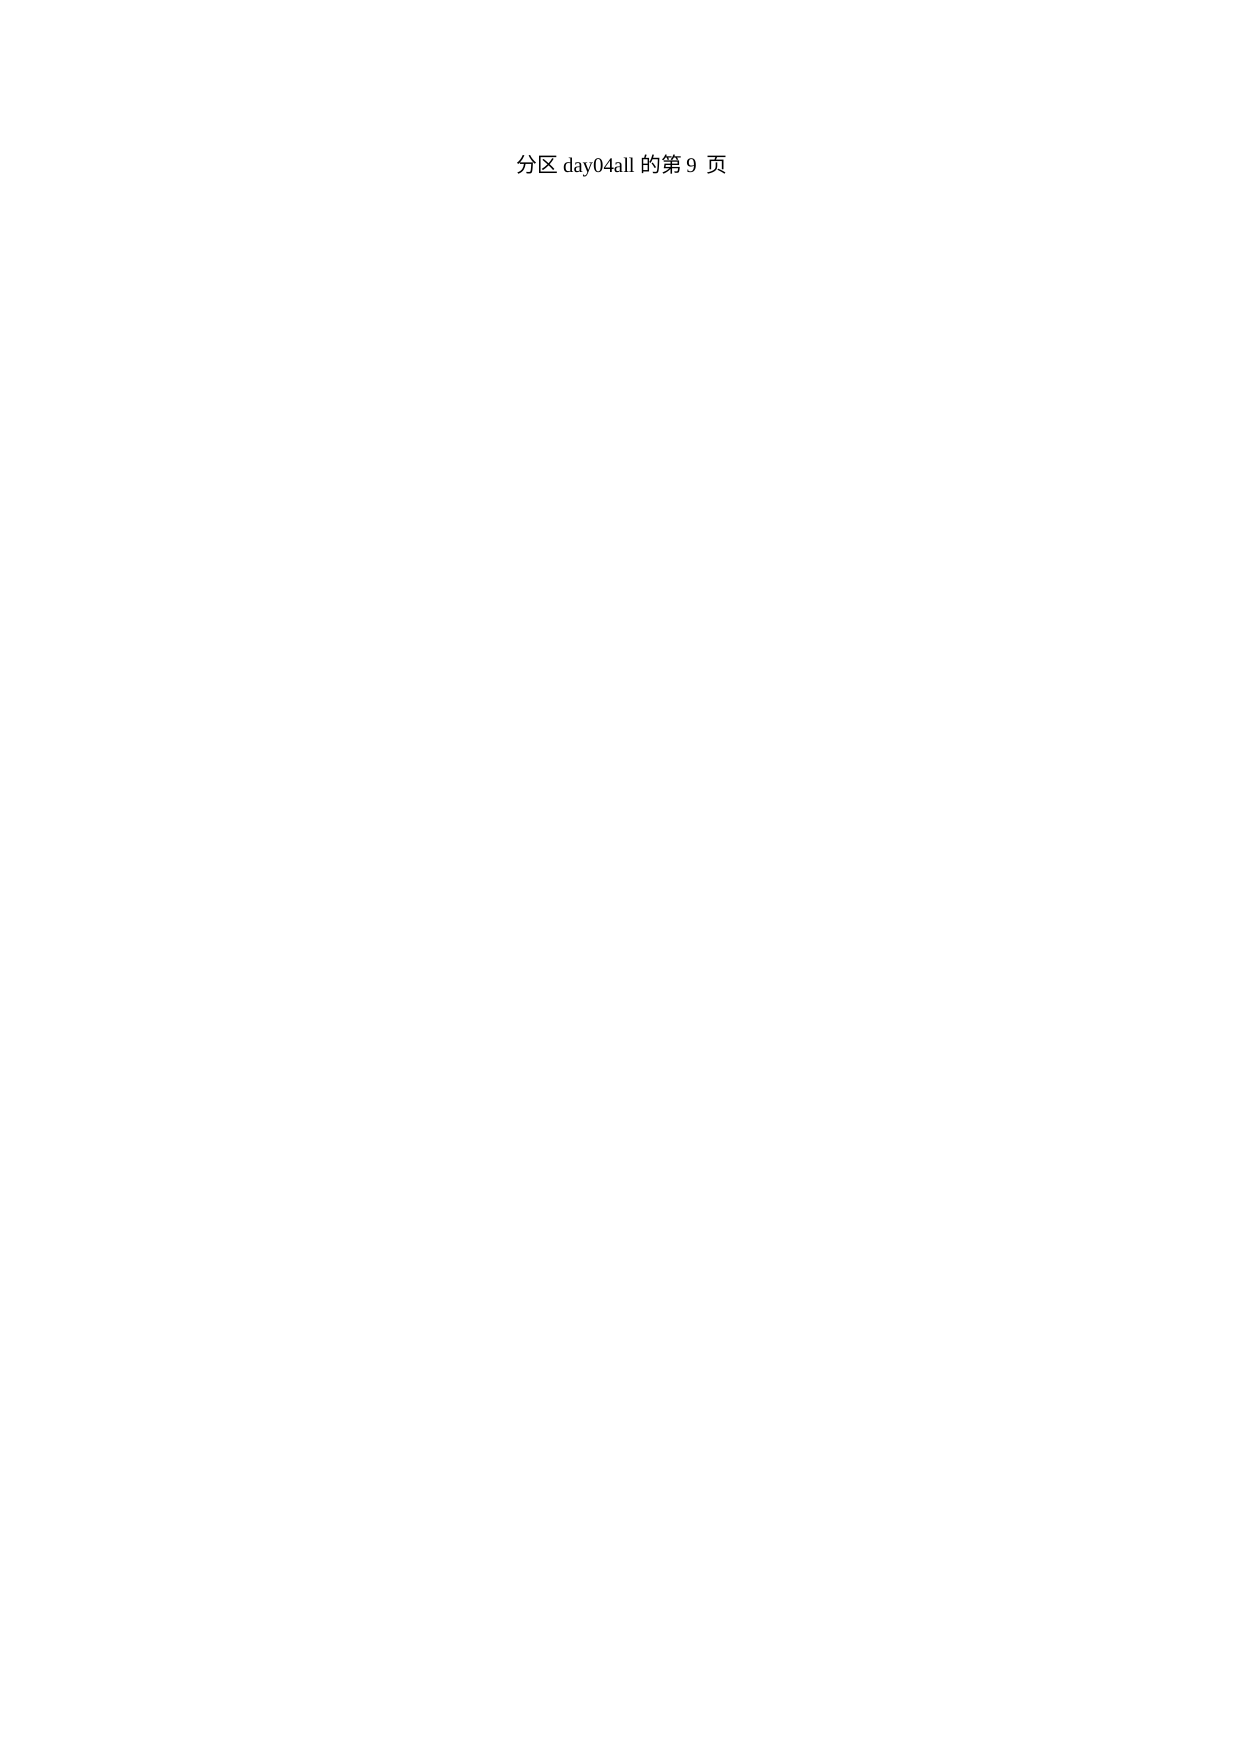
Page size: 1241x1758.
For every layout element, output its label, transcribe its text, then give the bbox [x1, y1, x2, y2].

text 分区 day04all 的第 9页 [517, 150, 1018, 178]
